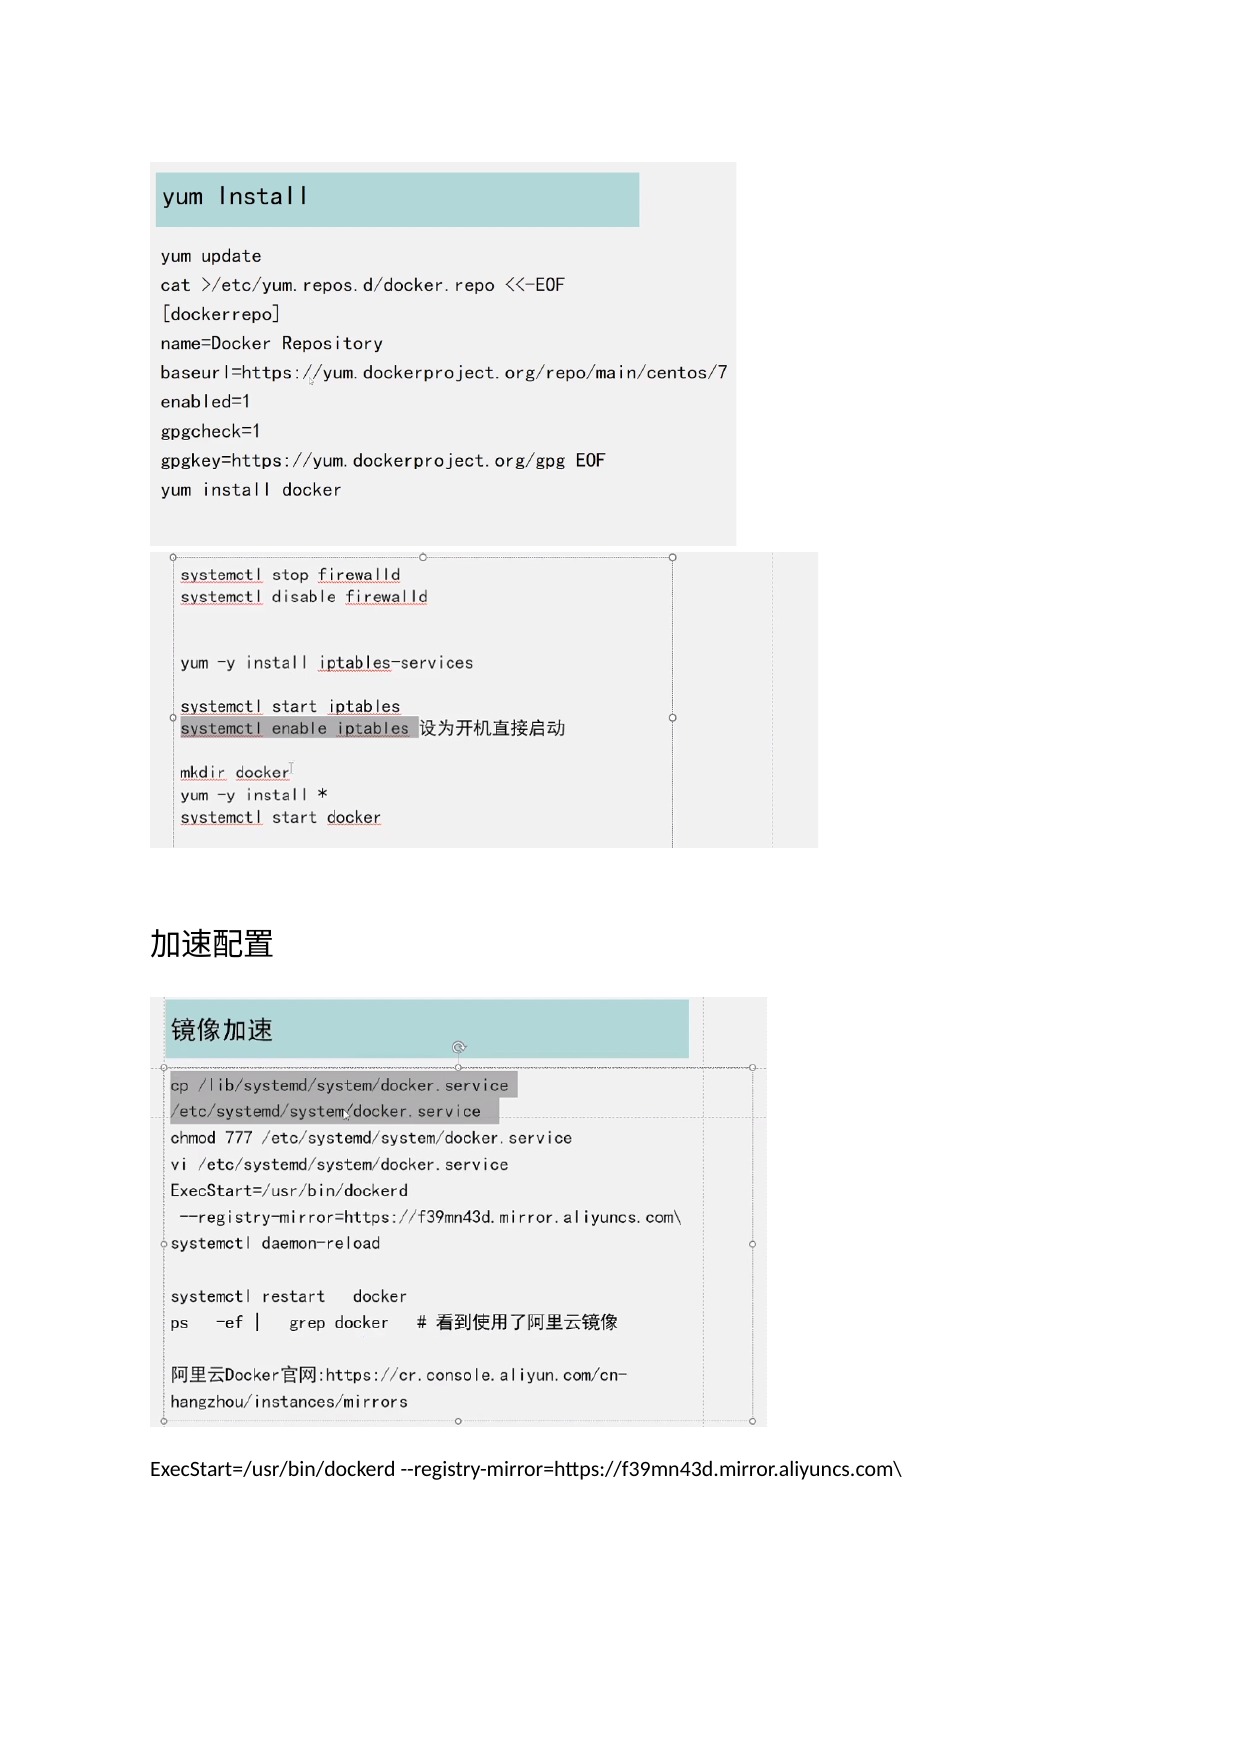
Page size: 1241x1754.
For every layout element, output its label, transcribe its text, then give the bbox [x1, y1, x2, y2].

picture [150, 162, 737, 546]
subtitle 加速配置 [150, 909, 1090, 974]
picture [150, 997, 767, 1427]
text ExecStart=/usr/bin/dockerd --registry-mirror=https://f39mn43d.mirror.aliyuncs.com\ [150, 1452, 1090, 1484]
picture [150, 552, 819, 848]
